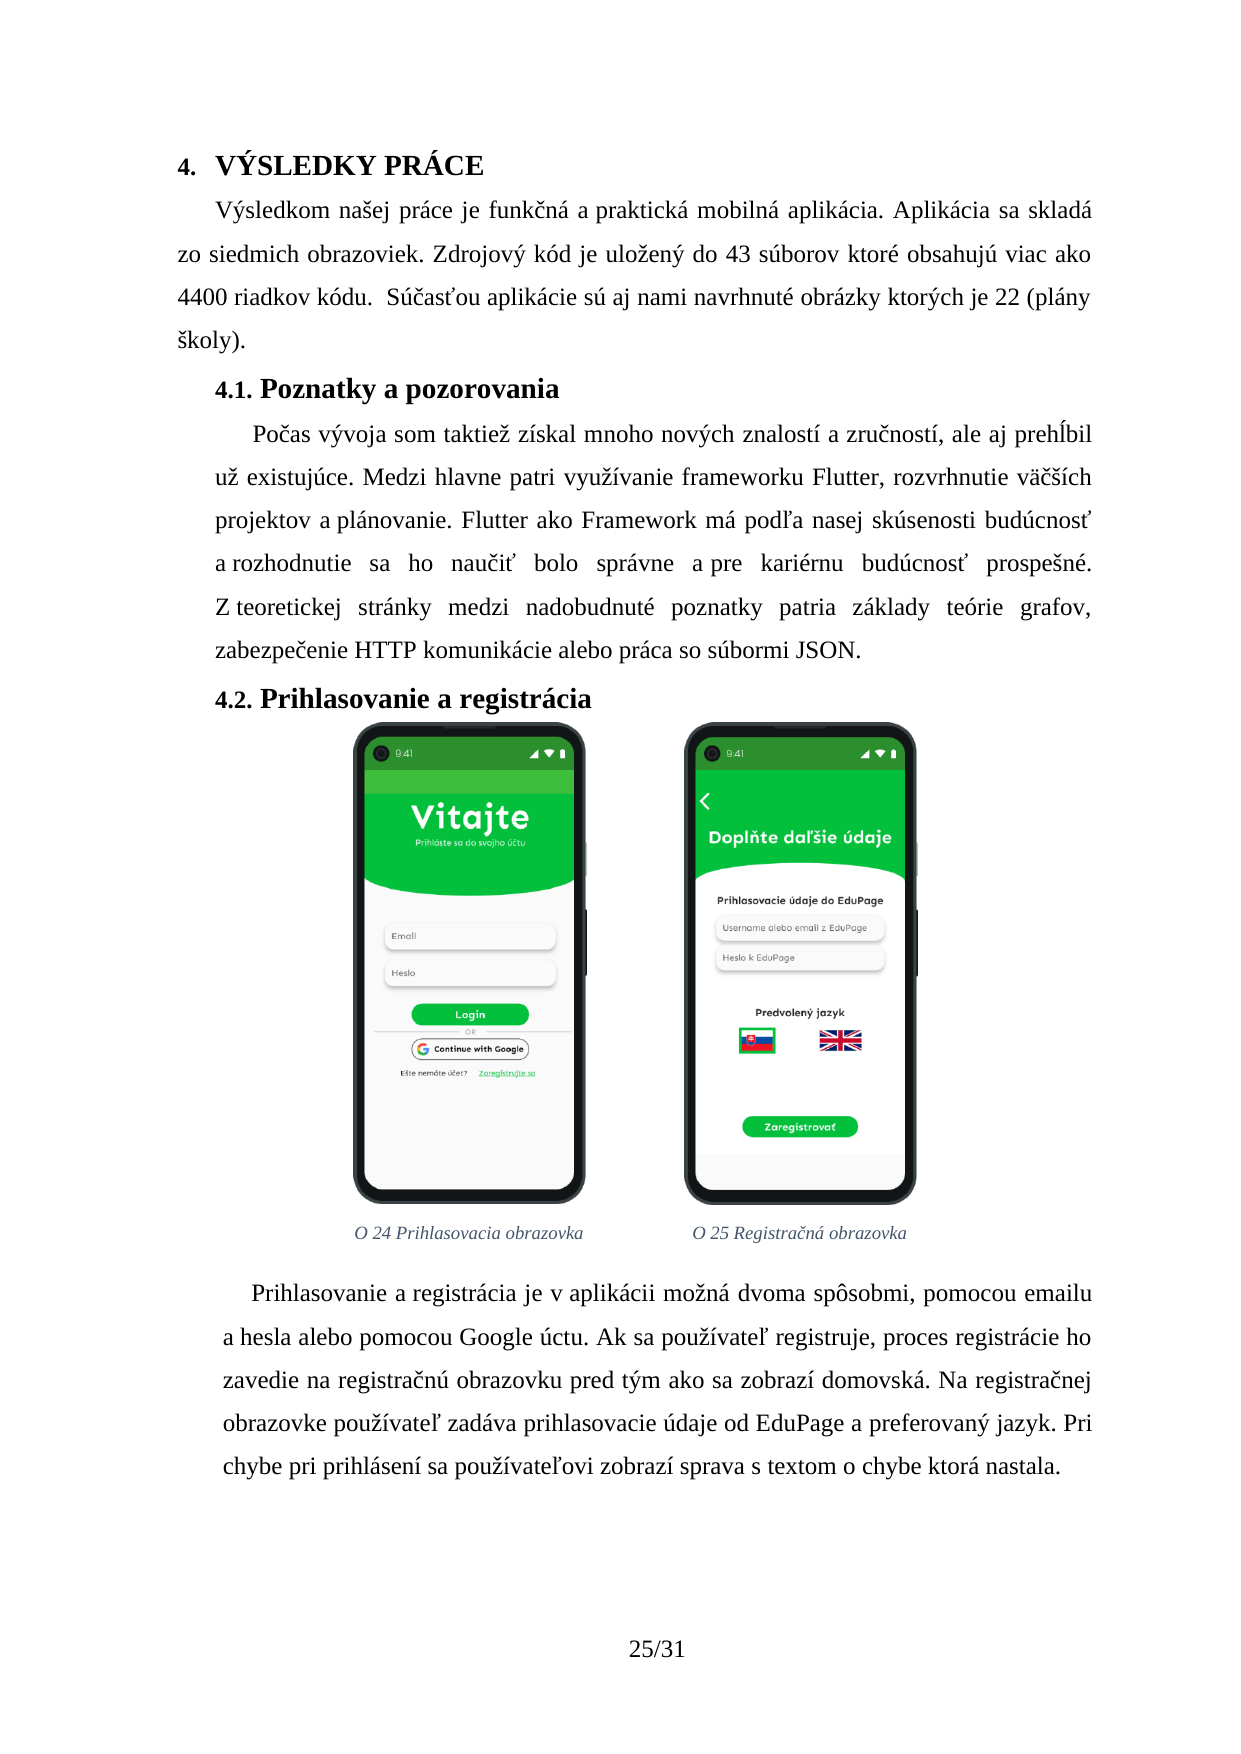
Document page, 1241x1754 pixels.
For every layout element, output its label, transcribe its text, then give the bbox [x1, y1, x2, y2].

text Poznatky a pozorovania [215, 371, 1092, 405]
text Prihlasovanie a registrácia [215, 681, 1092, 714]
text Výsledkom našej práce je funkčná a praktická mobilná aplikácia. Aplikácia sa skladá zo siedmich obrazoviek. Zdrojový kód je uložený do 43 súborov ktoré obsahujú viac ako 4400 riadkov kódu. Súčasťou aplikácie sú aj nami navrhnuté obrázky ktorých je 22 (plány školy). [177, 196, 1092, 354]
picture [684, 722, 918, 1205]
text Počas vývoja som taktiež získal mnoho nových znalostí a zručností, ale aj prehĺbil už existujúce. Medzi hlavne patri využívanie frameworku Flutter, rozvrhnutie väčších projektov a plánovanie. Flutter ako Framework má podľa nasej skúsenosti budúcnosť a rozhodnutie sa ho naučiť bolo správne a pre kariérnu budúcnosť prospešné. Z teoretickej stránky medzi nadobudnuté poznatky patria základy teórie grafov, zabezpečenie HTTP komunikácie alebo práca so súbormi JSON. [215, 419, 1092, 663]
subtitle VÝSLEDKY PRÁCE [177, 148, 1092, 181]
picture [353, 722, 587, 1204]
